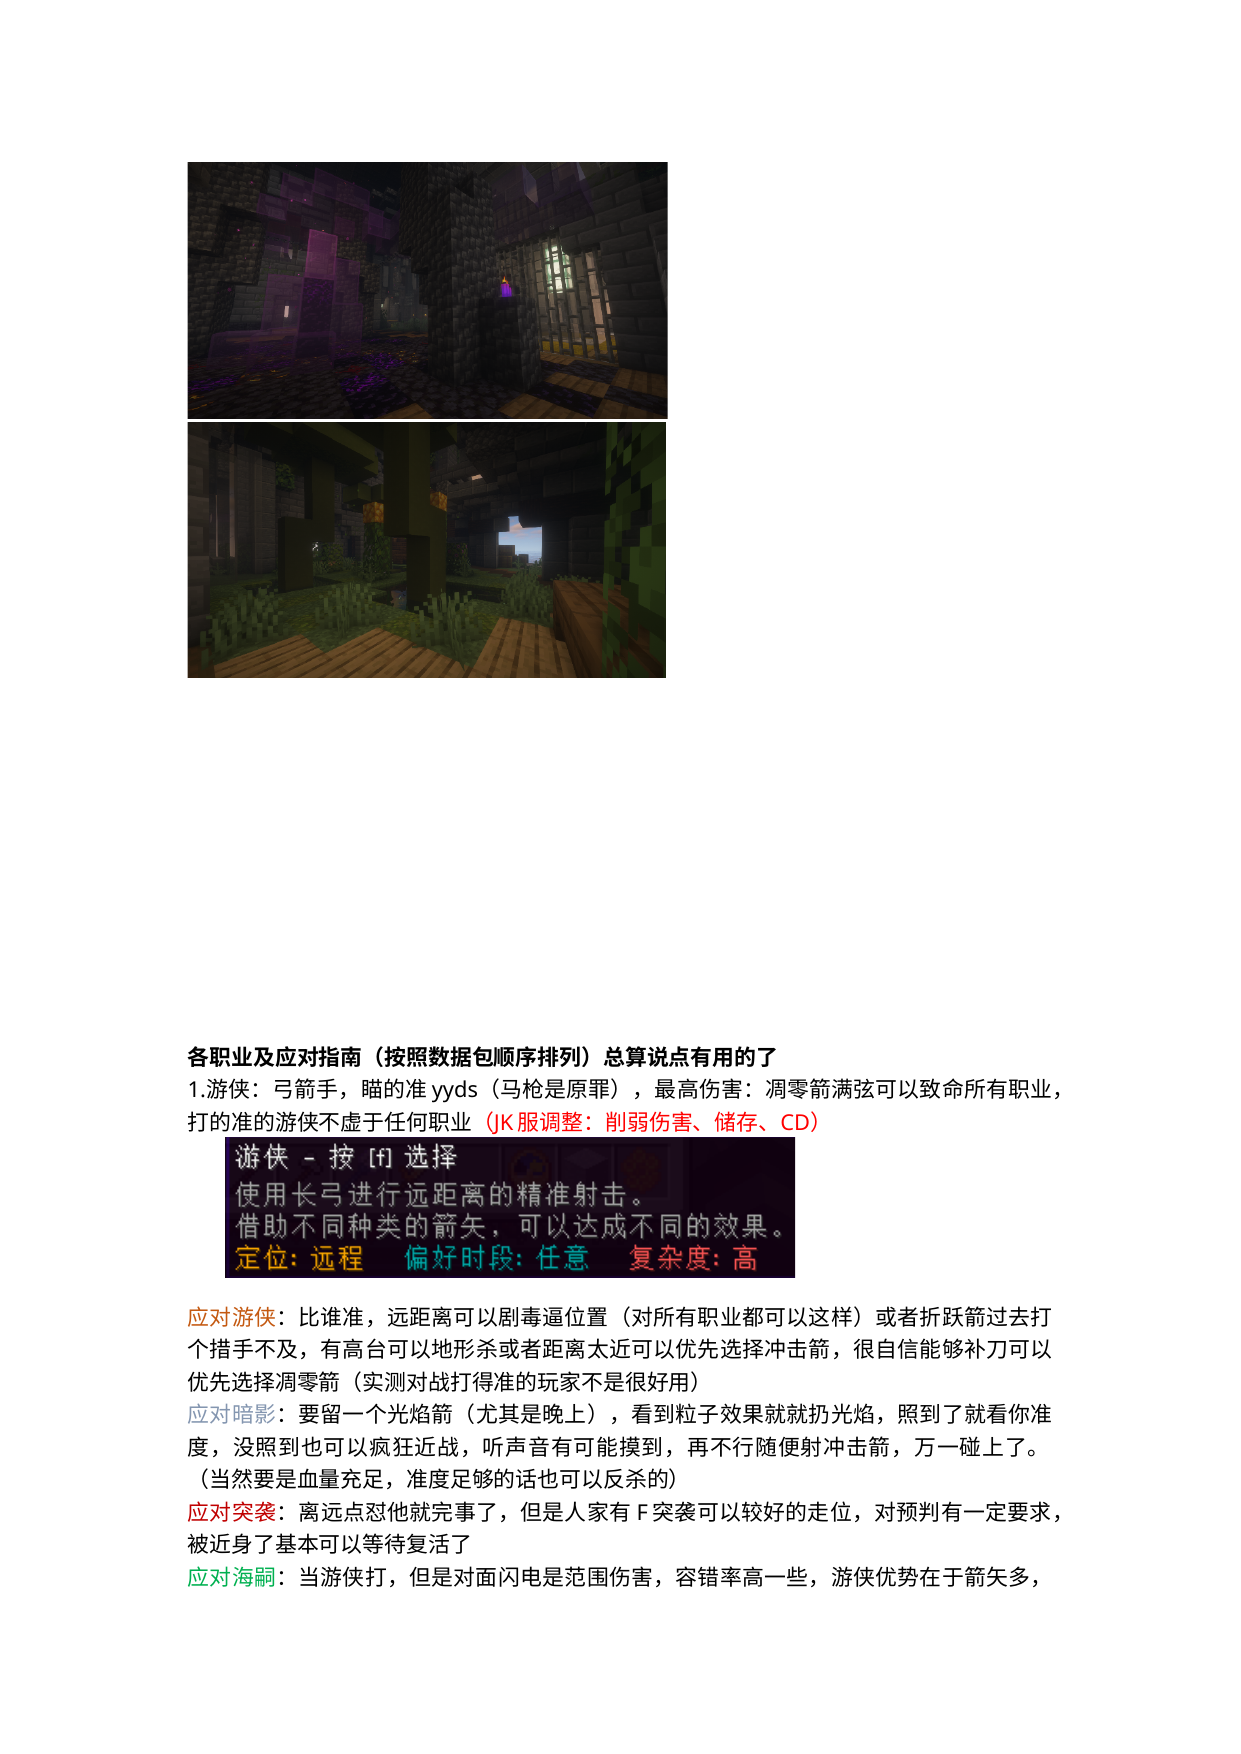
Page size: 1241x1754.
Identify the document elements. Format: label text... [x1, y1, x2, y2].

picture [225, 1137, 796, 1278]
text 1.游侠：弓箭手，瞄的准yyds（马枪是原罪），最高伤害：凋零箭满弦可以致命所有职业，打的准的游侠不虚于任何职业（JK服调整：削弱伤害、储存、CD） [187, 1072, 1053, 1137]
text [187, 1559, 1053, 1592]
text 应对突袭：离远点怼他就完事了，但是人家有F突袭可以较好的走位，对预判有一定要求，被近身了基本可以等待复活了 [187, 1494, 1053, 1559]
text 应对暗影：要留一个光焰箭（尤其是晚上），看到粒子效果就就扔光焰，照到了就看你准度，没照到也可以疯狂近战，听声音有可能摸到，再不行随便射冲击箭，万一碰上了。（当然要是血量充足，准度足够的话也可以反杀的） [187, 1397, 1053, 1494]
text 应对游侠：比谁准，远距离可以剧毒逼位置（对所有职业都可以这样）或者折跃箭过去打个措手不及，有高台可以地形杀或者距离太近可以优先选择冲击箭，很自信能够补刀可以优先选择凋零箭（实测对战打得准的玩家不是很好用） [187, 1299, 1053, 1397]
picture [187, 162, 668, 419]
text 各职业及应对指南（按照数据包顺序排列）总算说点有用的了 [187, 1039, 1053, 1072]
picture [187, 422, 666, 678]
